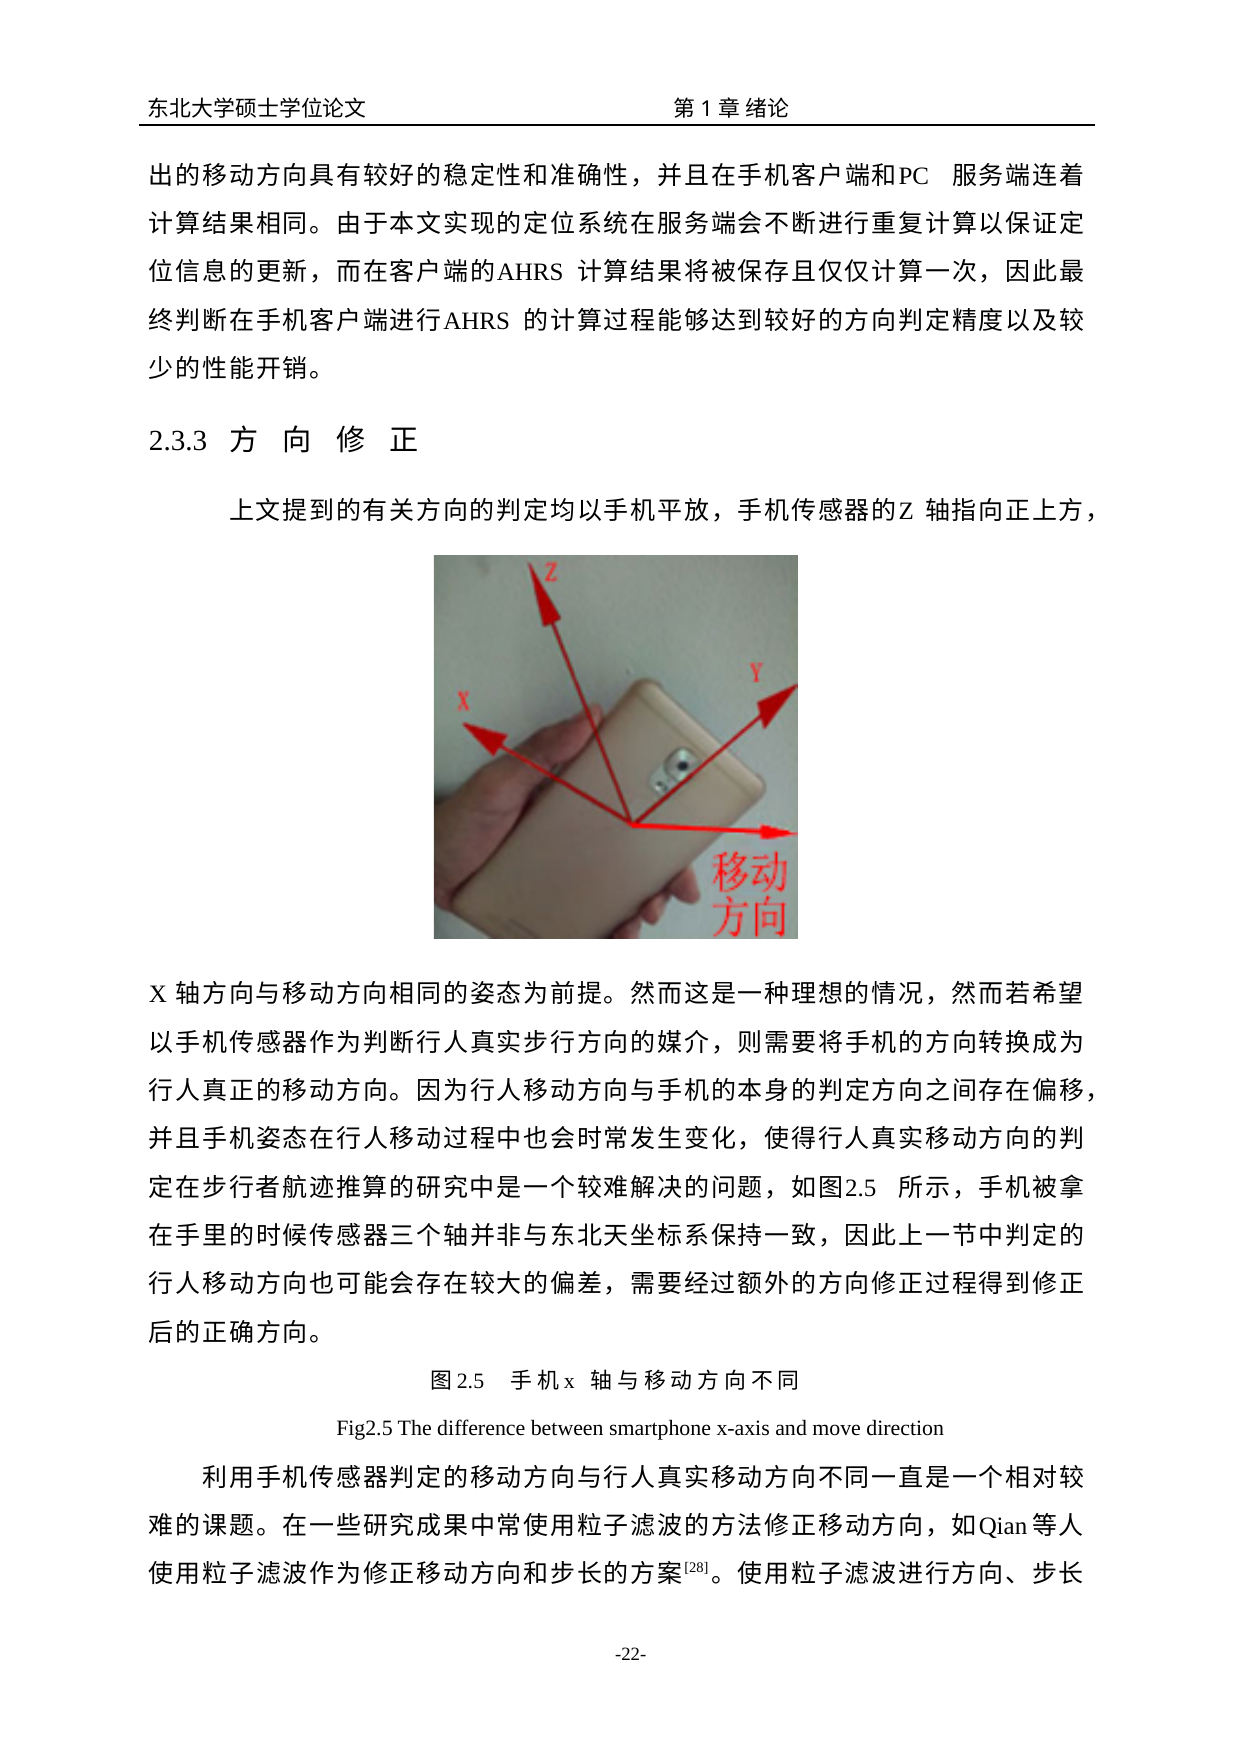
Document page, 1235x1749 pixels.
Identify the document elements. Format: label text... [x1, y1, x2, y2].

text Fig2.5 The difference between smartphone x-axis and move direction [149, 1403, 1086, 1451]
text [149, 1451, 1086, 1596]
picture [433, 555, 798, 939]
text 图2.5 手机x轴与移动方向不同 [149, 1354, 1086, 1403]
subtitle 方向修正 [143, 413, 1086, 462]
text 上文提到的有关方向的判定均以手机平放，手机传感器的Z轴指向正上方，X轴方向与移动方向相同的姿态为前提。然而这是一种理想的情况，然而若希望以手机传感器作为判断行人真实步行方向的媒介，则需要将手机的方向转换成为行人真正的移动方向。因为行人移动方向与手机的本身的判定方向之间存在偏移，并且手机姿态在行人移动过程中也会时常发生变化，使得行人真实移动方向的判定在步行者航迹推算的研究中是一个较难解决的问题，如图2.5所示，手机被拿在手里的时候传感器三个轴并非与东北天坐标系保持一致，因此上一节中判定的行人移动方向也可能会存在较大的偏差，需要经过额外的方向修正过程得到修正后的正确方向。 [149, 484, 1086, 1354]
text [149, 149, 1086, 391]
